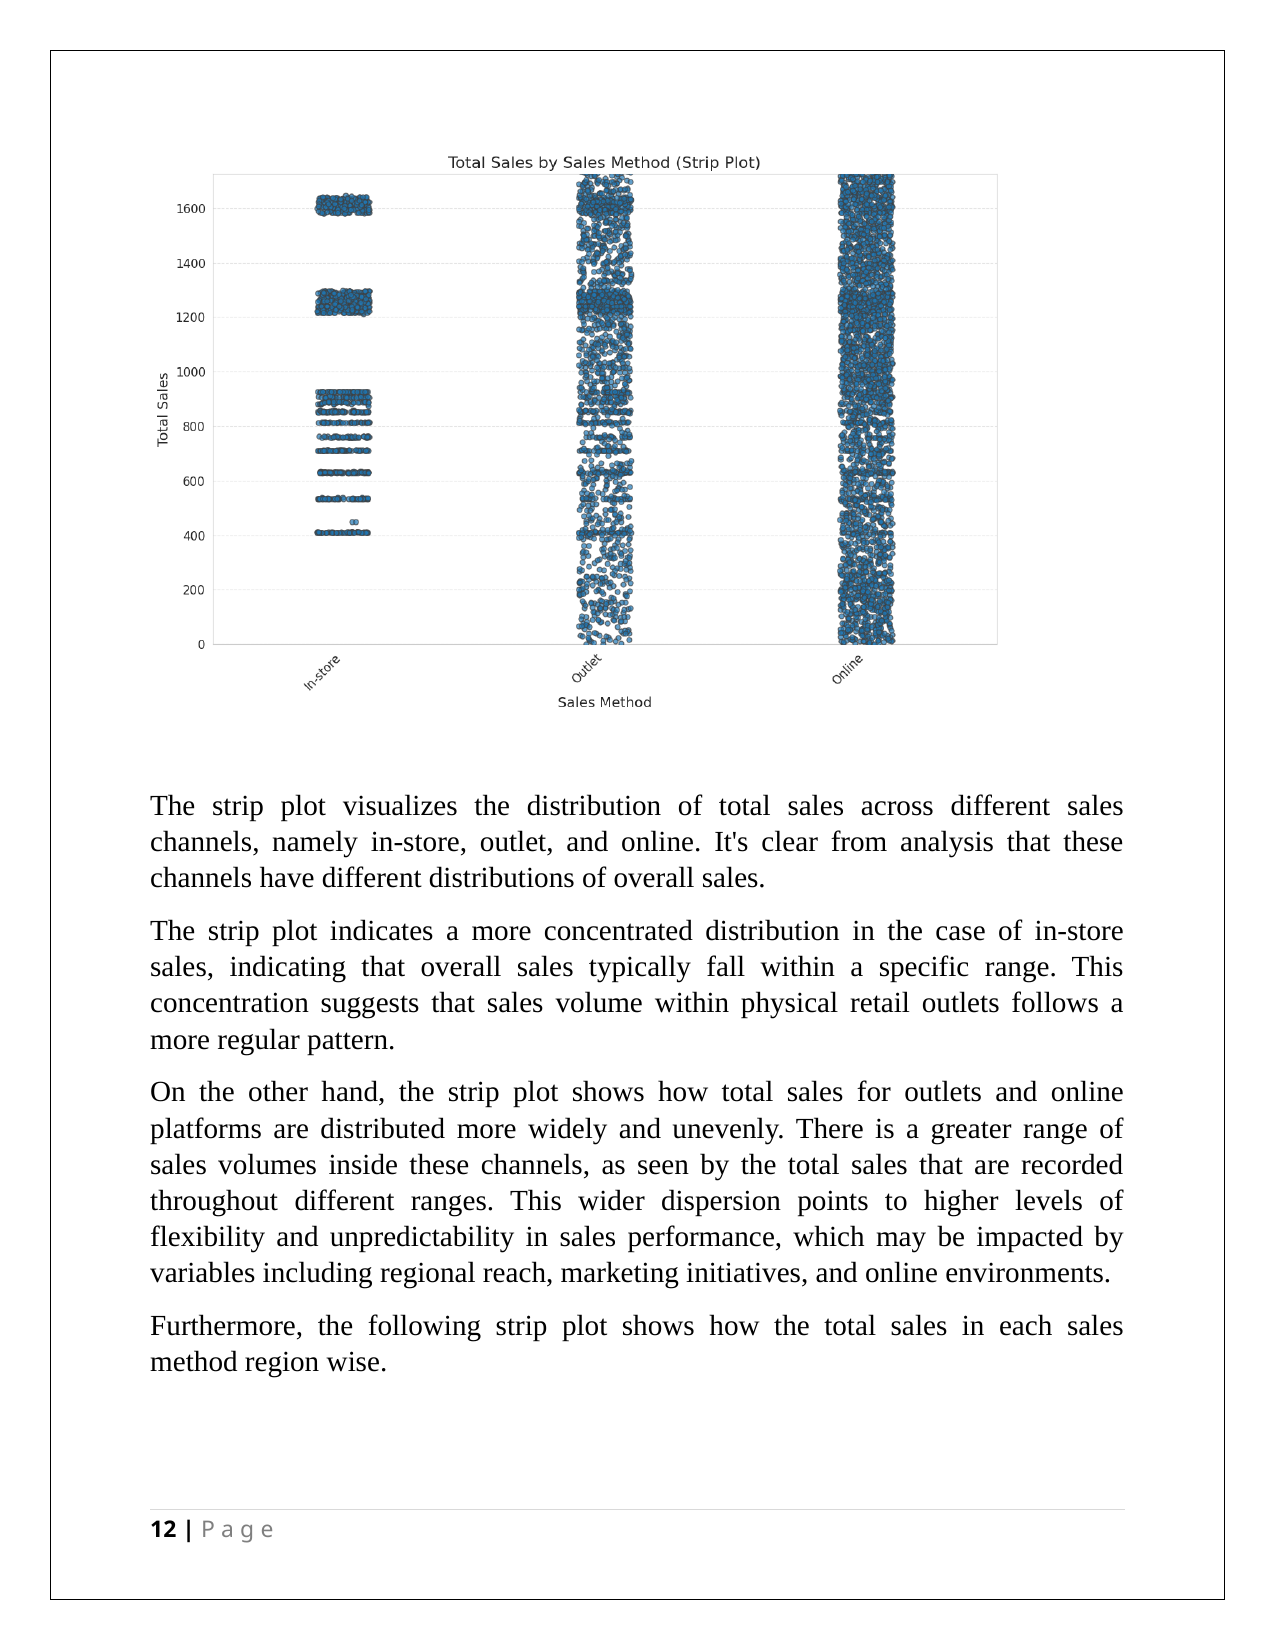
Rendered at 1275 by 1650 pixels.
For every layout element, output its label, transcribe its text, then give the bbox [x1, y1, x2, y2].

text On the other hand, the strip plot shows how total sales for outlets and online platforms are distributed more widely and unevenly. There is a greater range of sales volumes inside these channels, as seen by the total sales that are recorded throughout different ranges. This wider dispersion points to higher levels of flexibility and unpredictability in sales performance, which may be impacted by variables including regional reach, marketing initiatives, and online environments. [150, 1074, 1125, 1289]
text Furthermore, the following strip plot shows how the total sales in each sales method region wise. [150, 1308, 1125, 1378]
text The strip plot indicates a more concentrated distribution in the case of in-store sales, indicating that overall sales typically fall within a specific range. This concentration suggests that sales volume within physical retail outlets follows a more regular pattern. [150, 913, 1125, 1055]
text The strip plot visualizes the distribution of total sales across different sales channels, namely in-store, outlet, and online. It's clear from analysis that these channels have different distributions of overall sales. [150, 788, 1125, 894]
picture [150, 150, 1003, 717]
